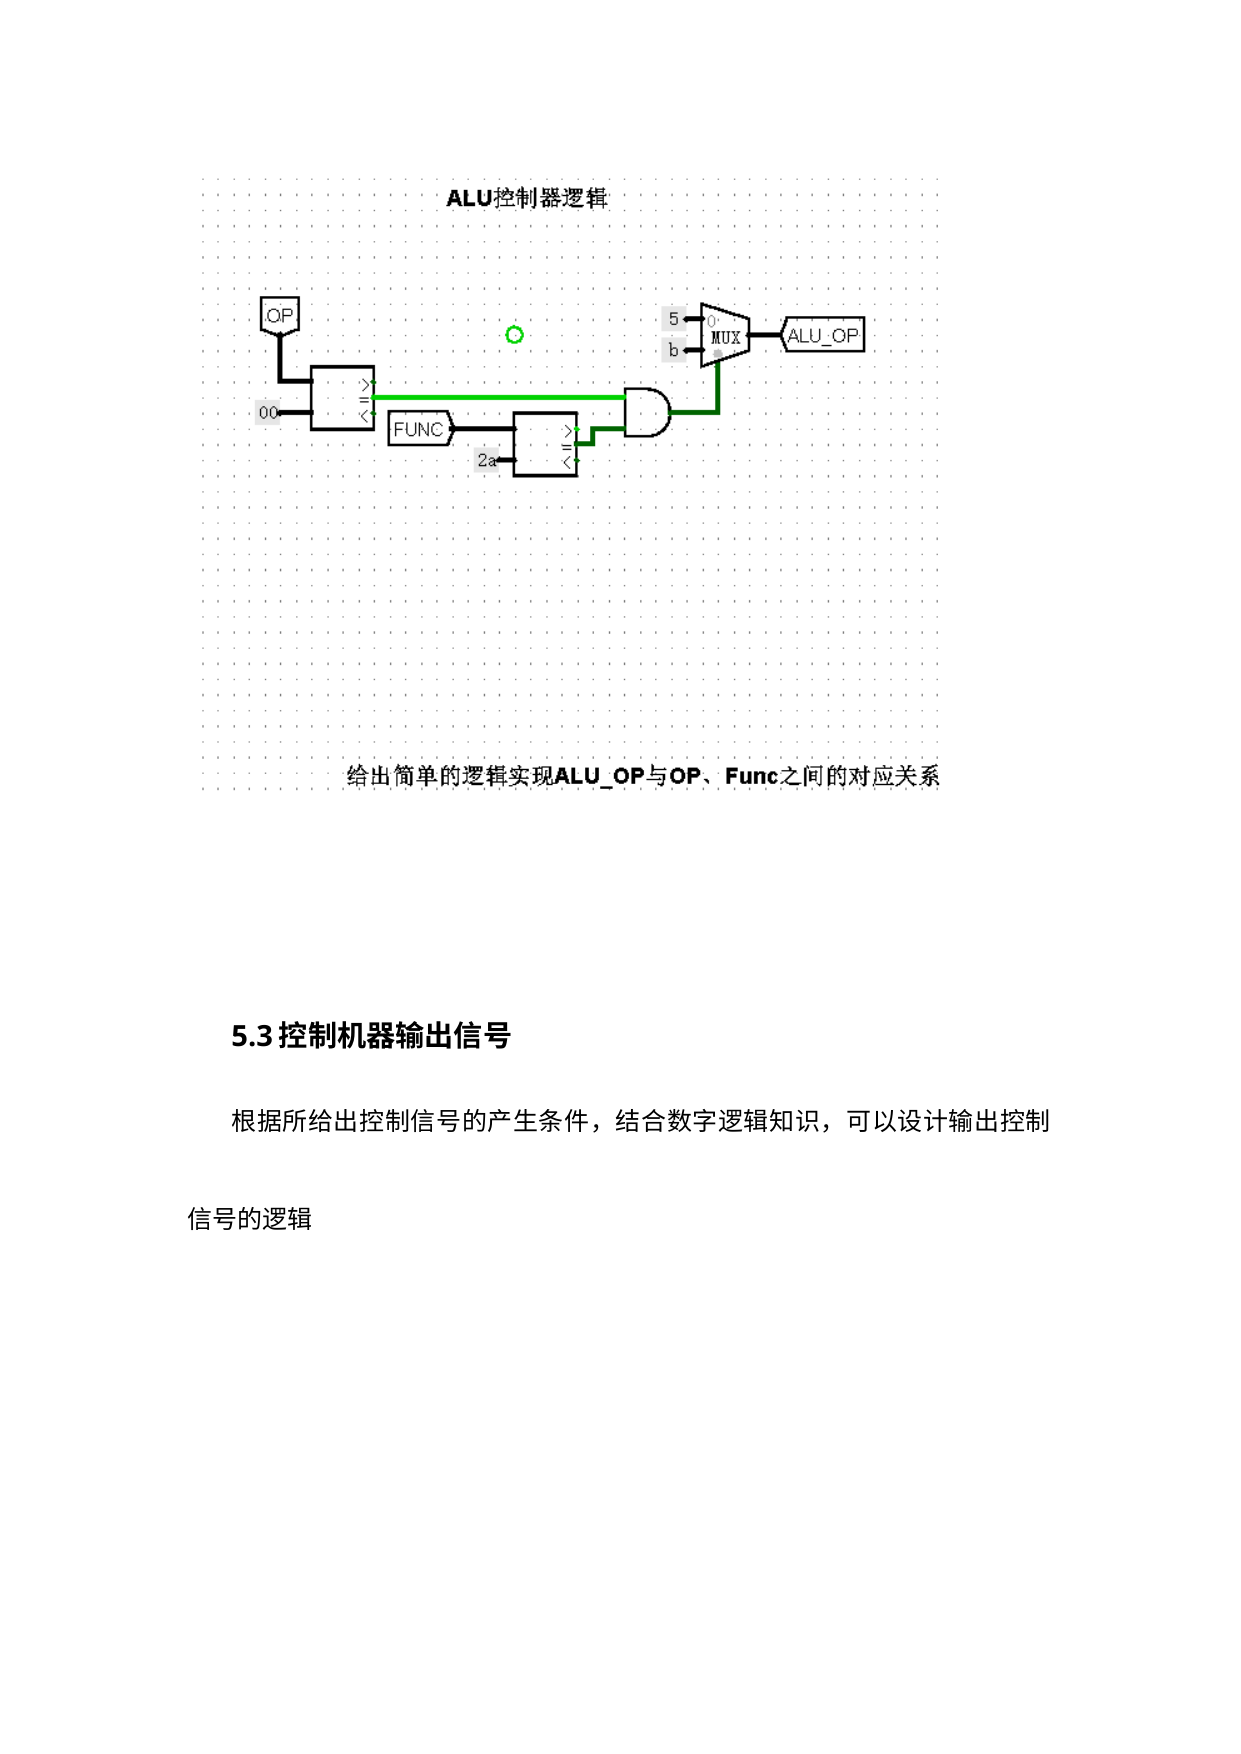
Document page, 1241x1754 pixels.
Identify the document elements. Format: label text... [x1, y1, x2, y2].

text 5.3控制机器输出信号 [187, 1001, 1053, 1066]
text 根据所给出控制信号的产生条件，结合数字逻辑知识，可以设计输出控制信号的逻辑 [187, 1087, 1053, 1250]
picture [195, 175, 948, 799]
